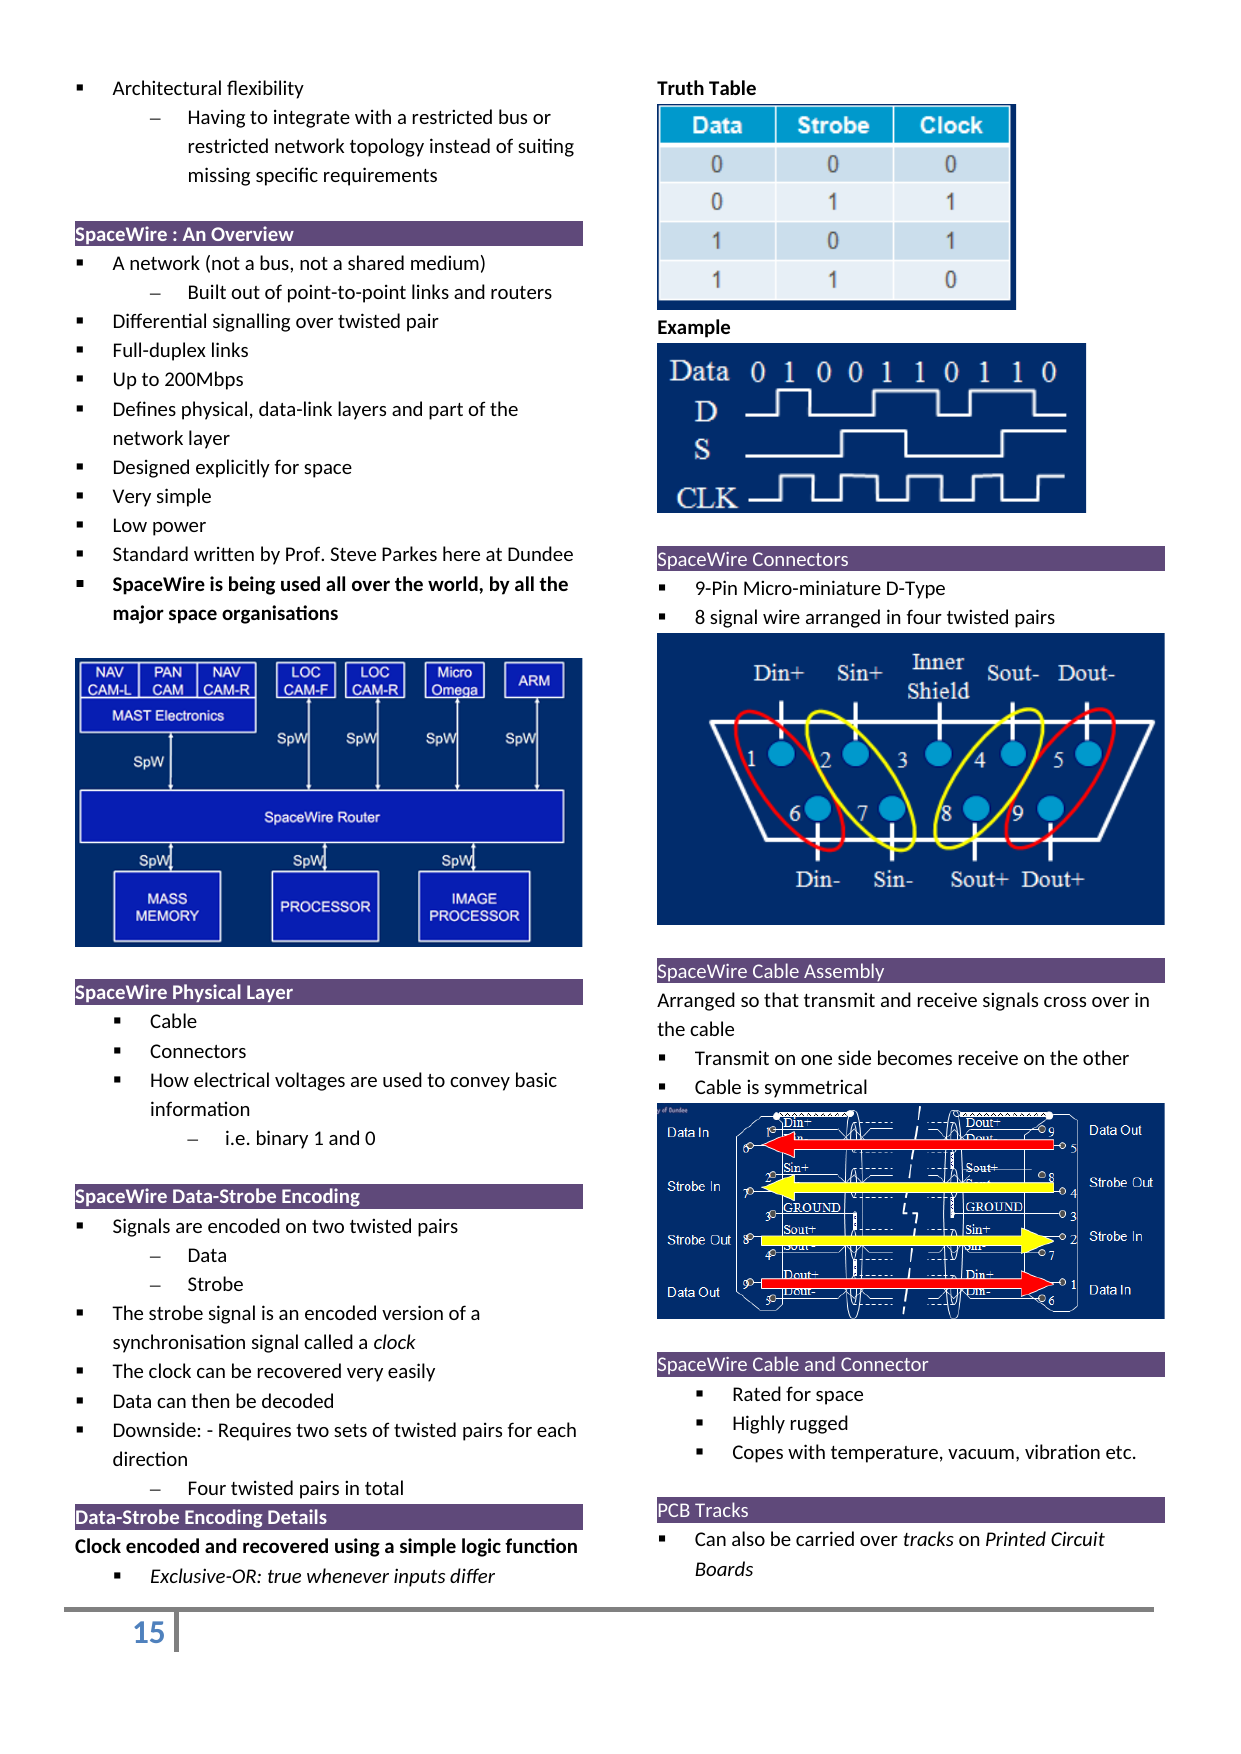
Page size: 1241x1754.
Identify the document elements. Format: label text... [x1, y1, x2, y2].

list Very simple [75, 483, 583, 509]
picture [657, 633, 1165, 925]
text SpaceWire Connectors [657, 546, 1165, 571]
list Low power [75, 512, 583, 538]
list Data [150, 1242, 583, 1267]
list i.e. binary 1 and 0 [187, 1125, 583, 1151]
list Standard written by Prof. Steve Parkes here at Dundee [75, 542, 583, 567]
list Highly rugged [694, 1410, 1165, 1435]
list Defines physical, data-link layers and part of the network layer [75, 396, 583, 450]
list Rated for space [694, 1381, 1165, 1406]
list Can also be carried over tracks on Printed Circuit Boards [657, 1527, 1165, 1581]
text SpaceWire Cable and Connector [657, 1352, 1165, 1377]
text PCB Tracks [657, 1497, 1165, 1523]
text Truth Table [657, 75, 1165, 100]
list Full-duplex links [75, 337, 583, 363]
list Architectural flexibility [75, 75, 583, 100]
picture [657, 343, 1087, 513]
text SpaceWire Data-Strobe Encoding [75, 1184, 583, 1209]
list Copes with temperature, vacuum, vibration etc. [694, 1439, 1165, 1464]
list Downside: - Requires two sets of twisted pairs for each direction [75, 1417, 583, 1472]
text Example [657, 314, 1165, 339]
text SpaceWire Cable Assembly [657, 958, 1165, 983]
text Arranged so that transmit and receive signals cross over in the cable [657, 987, 1165, 1042]
list Exclusive-OR: true whenever inputs differ [112, 1563, 583, 1588]
text Data-Strobe Encoding Details [75, 1504, 583, 1530]
list The clock can be recovered very easily [75, 1359, 583, 1384]
picture [657, 1103, 1165, 1319]
list How electrical voltages are used to convey basic information [112, 1067, 583, 1122]
list Strobe [150, 1271, 583, 1297]
picture [75, 658, 583, 947]
list Signals are encoded on two twisted pairs [75, 1213, 583, 1238]
text SpaceWire Physical Layer [75, 979, 583, 1005]
list Differential signalling over twisted pair [75, 308, 583, 334]
text Clock encoded and recovered using a simple logic function [75, 1534, 583, 1559]
list SpaceWire is being used all over the world, by all the major space organisations [75, 571, 583, 625]
list 9-Pin Micro-miniature D-Type [657, 575, 1165, 600]
list A network (not a bus, not a shared medium) [75, 250, 583, 275]
picture [657, 104, 1017, 310]
list Data can then be decoded [75, 1388, 583, 1413]
list Cable [112, 1009, 583, 1034]
text SpaceWire : An Overview [75, 221, 583, 246]
list Connectors [112, 1038, 583, 1063]
list Built out of point-to-point links and routers [150, 279, 583, 304]
list Designed explicitly for space [75, 454, 583, 479]
list Transmit on one side becomes receive on the other [657, 1045, 1165, 1071]
list Up to 200Mbps [75, 367, 583, 392]
list Having to integrate with a restricted bus or restricted network topology instead of suiting missing specific requirements [150, 104, 583, 188]
list 8 signal wire arranged in four twisted pairs [657, 604, 1165, 629]
list Cable is symmetrical [657, 1074, 1165, 1100]
list Four twisted pairs in total [150, 1475, 583, 1501]
list The strobe signal is an encoded version of a synchronisation signal called a clock [75, 1300, 583, 1355]
